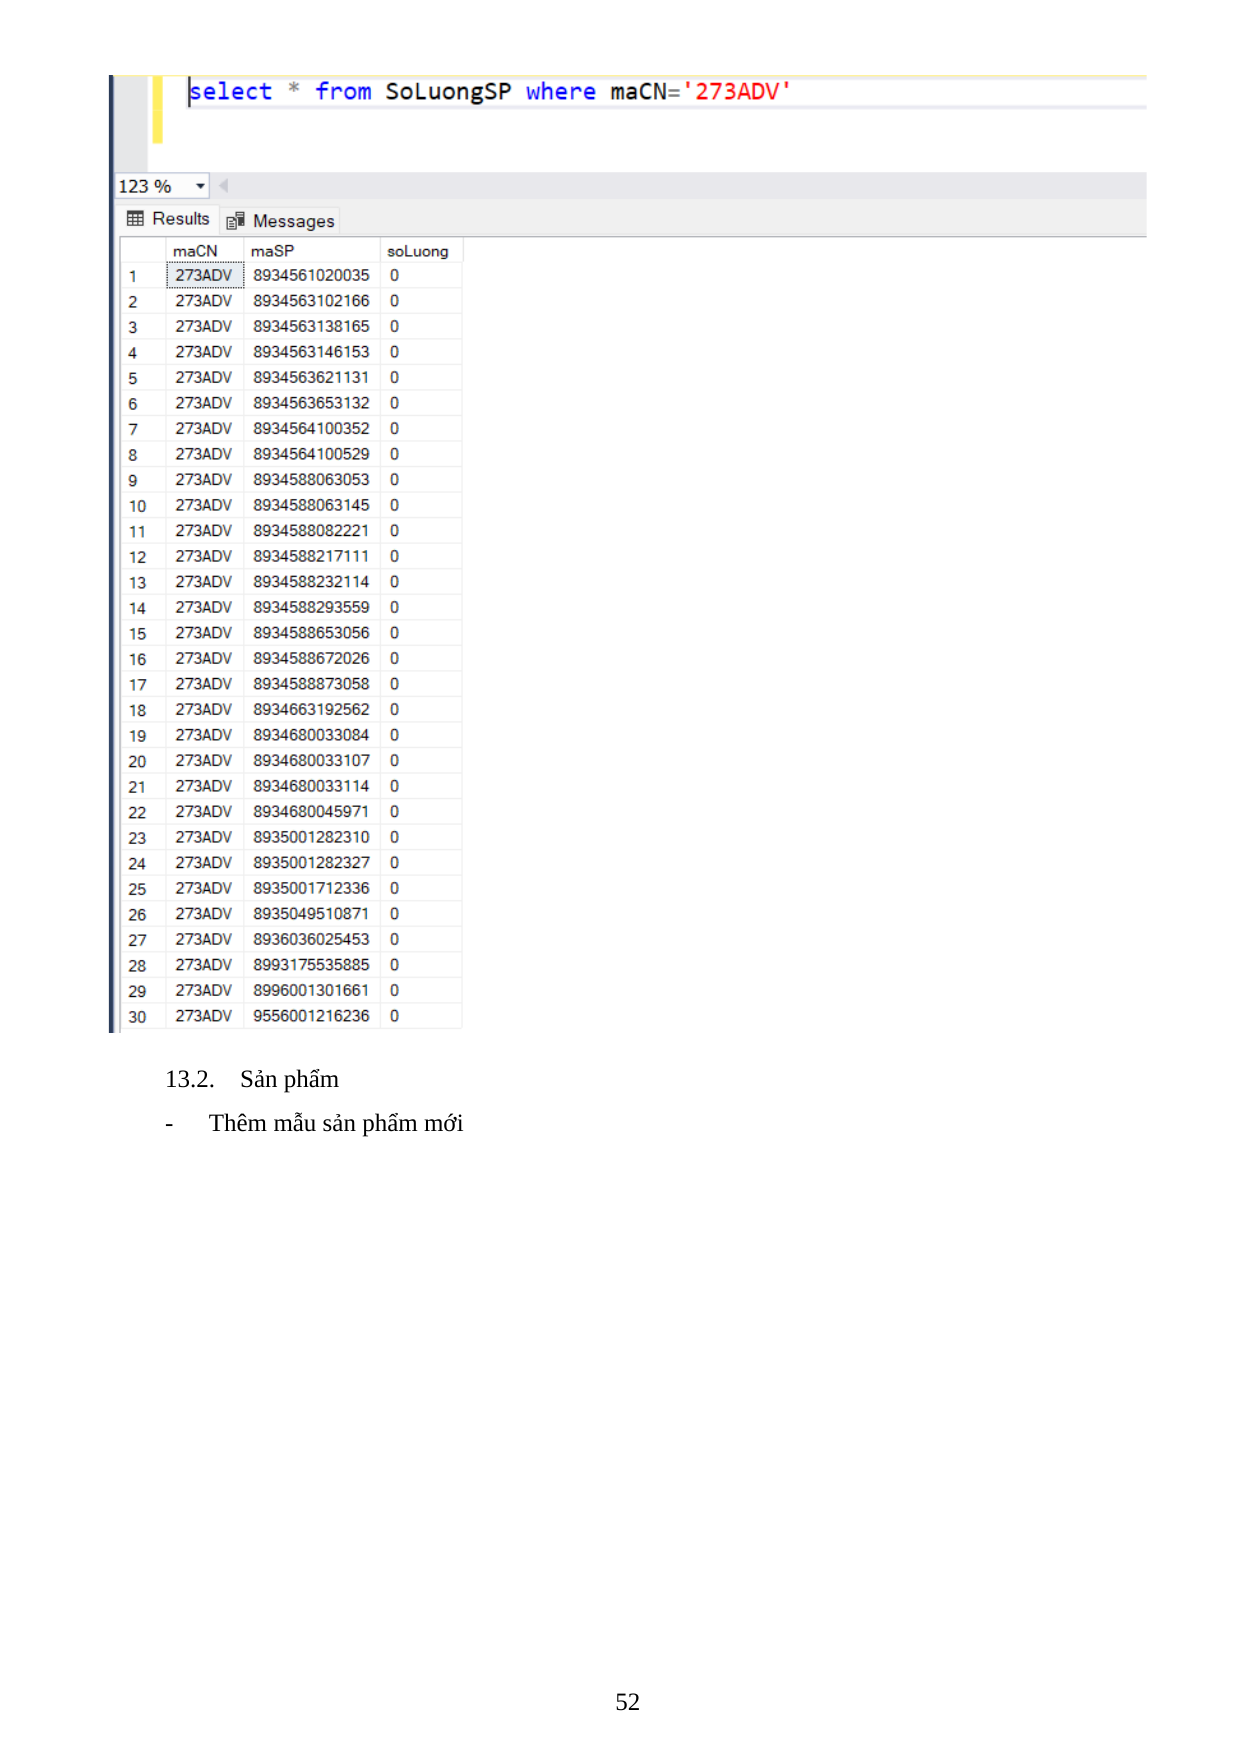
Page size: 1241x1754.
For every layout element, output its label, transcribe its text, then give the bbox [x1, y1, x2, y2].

subtitle Sản phẩm [165, 1064, 1165, 1093]
picture [108, 75, 1147, 1033]
list Thêm mẫu sản phẩm mới [165, 1108, 1165, 1136]
